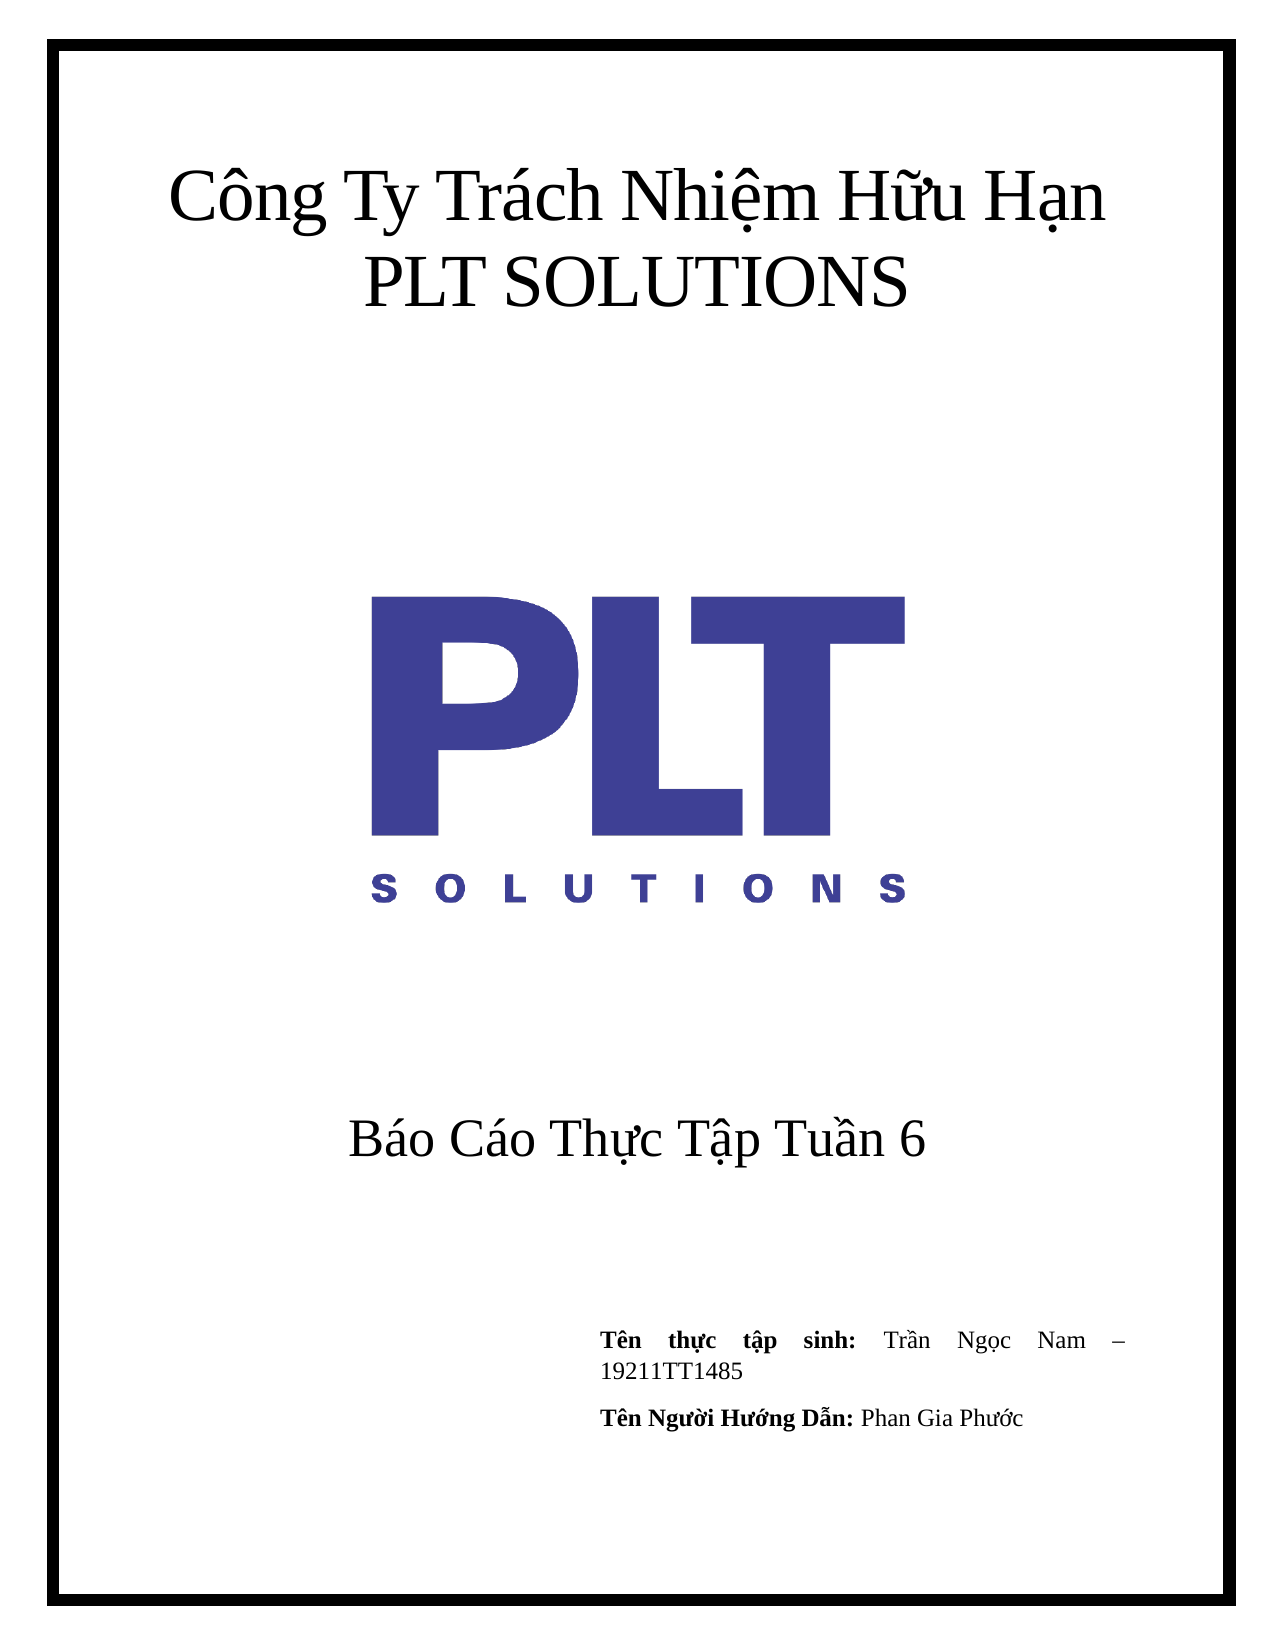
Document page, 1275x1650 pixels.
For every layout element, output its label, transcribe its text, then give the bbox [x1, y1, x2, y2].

text Tên Người Hướng Dẫn: Phan Gia Phước [600, 1403, 1125, 1432]
picture [150, 412, 1125, 1087]
text Tên thực tập sinh: Trần Ngọc Nam – 19211TT1485 [600, 1325, 1125, 1384]
title Công Ty Trách Nhiệm Hữu Hạn PLT SOLUTIONS [150, 150, 1125, 322]
text Báo Cáo Thực Tập Tuần 6 [150, 1106, 1125, 1168]
